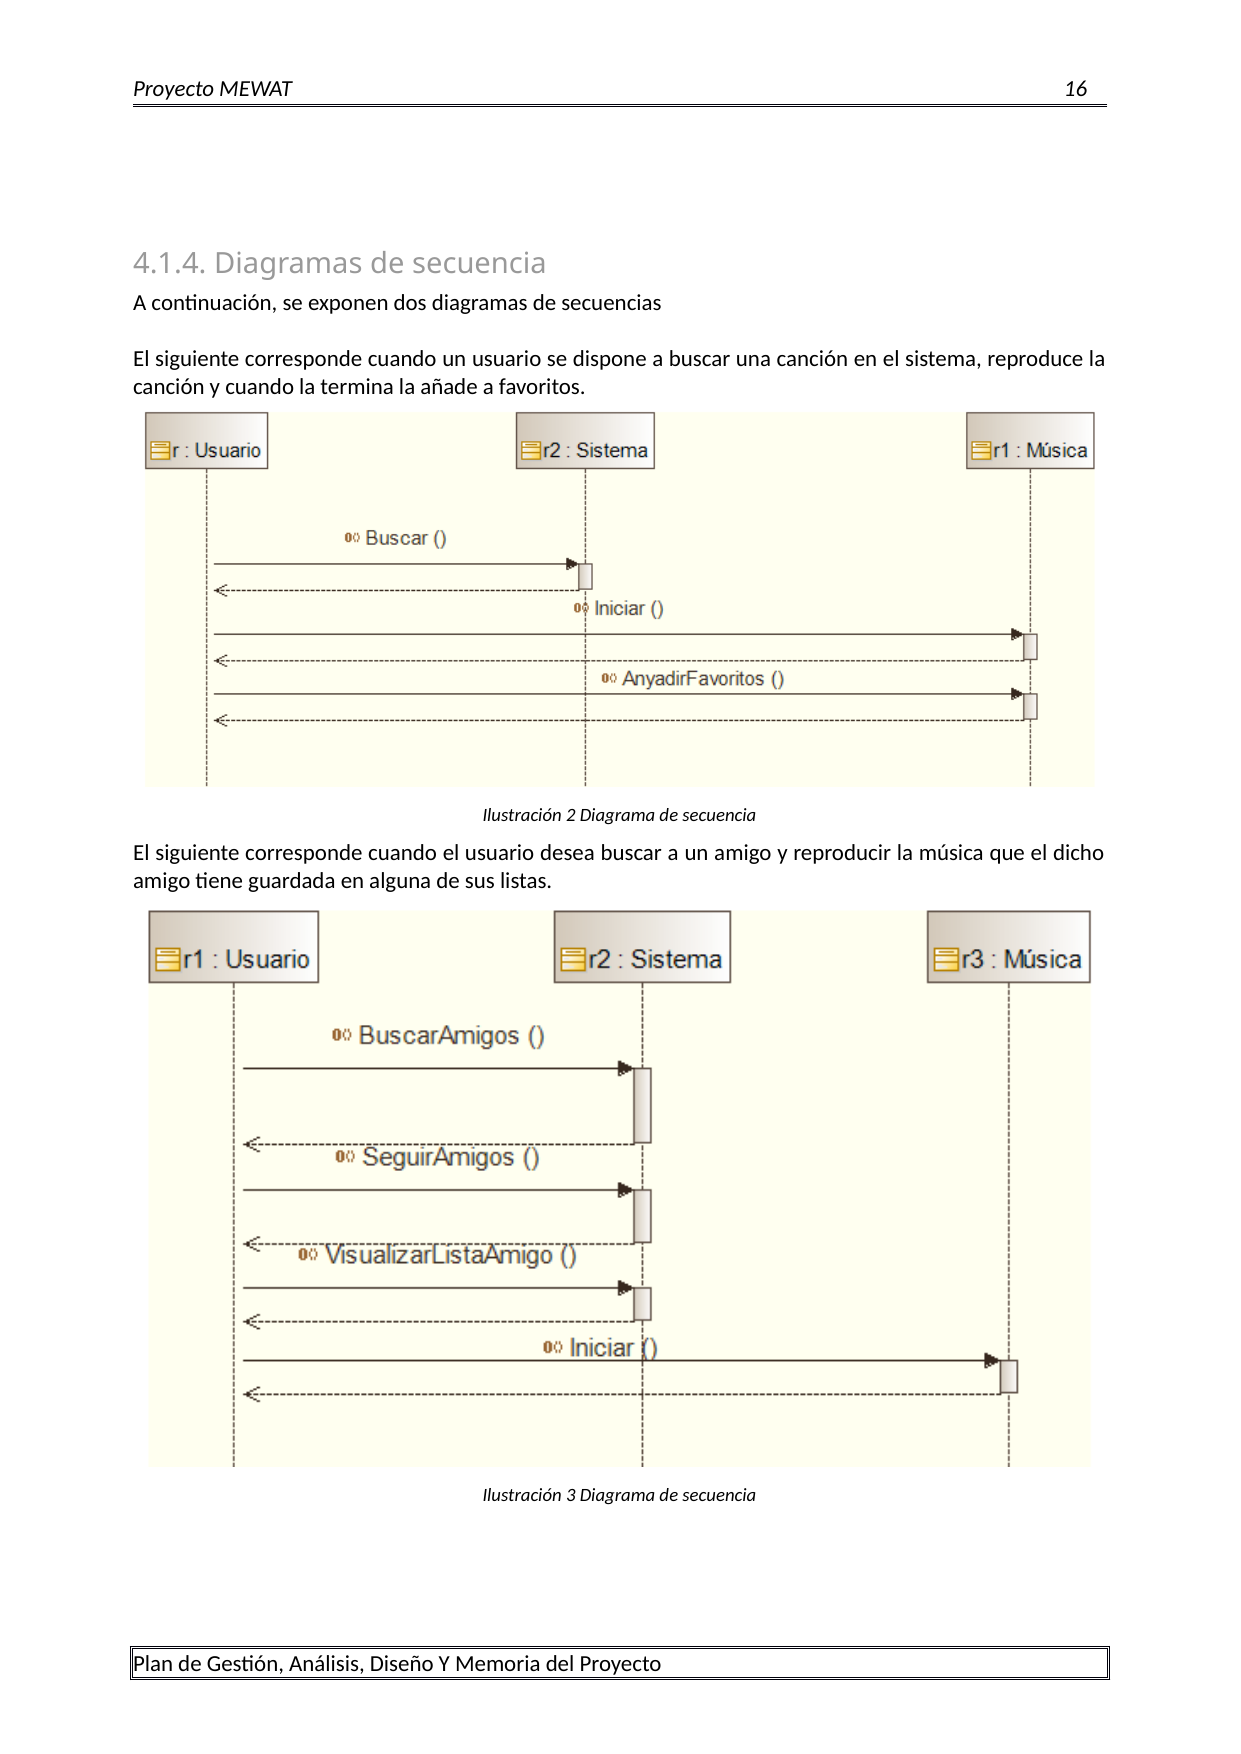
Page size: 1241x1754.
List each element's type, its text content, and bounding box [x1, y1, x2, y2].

text El siguiente corresponde cuando un usuario se dispone a buscar una canción en el sistema, reproduce la canción y cuando la termina la añade a favoritos. [133, 344, 1107, 400]
text A continuación, se exponen dos diagramas de secuencias [133, 288, 1107, 316]
picture [132, 400, 1108, 787]
text Ilustración 2 Diagrama de secuencia [133, 803, 1107, 826]
text El siguiente corresponde cuando el usuario desea buscar a un amigo y reproducir la música que el dicho amigo tiene guardada en alguna de sus listas. [133, 838, 1107, 894]
picture [132, 894, 1108, 1467]
subtitle Diagramas de secuencia [133, 242, 1107, 282]
text Ilustración 3 Diagrama de secuencia [133, 1483, 1107, 1506]
